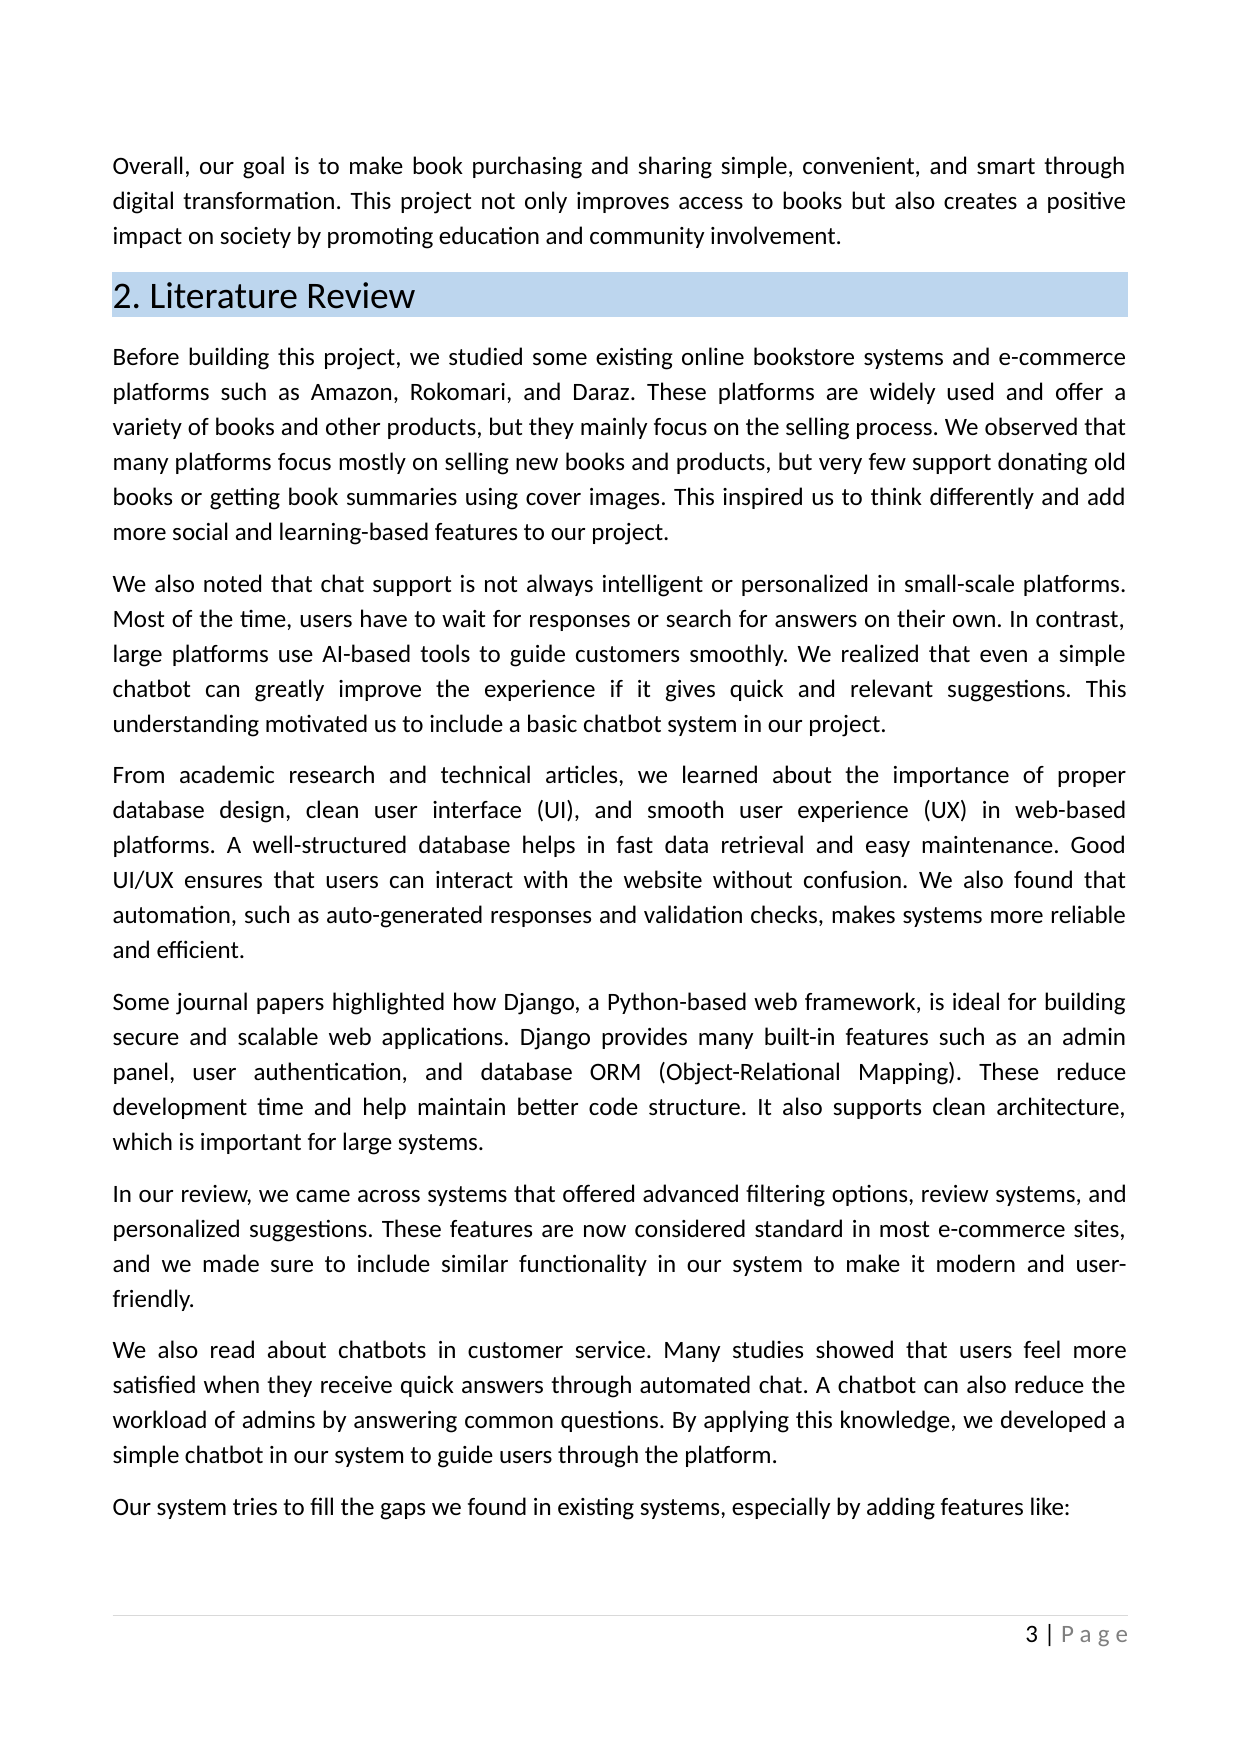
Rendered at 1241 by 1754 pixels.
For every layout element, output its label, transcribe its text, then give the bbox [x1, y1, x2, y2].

text In our review, we came across systems that offered advanced filtering options, review systems, and personalized suggestions. These features are now considered standard in most e-commerce sites, and we made sure to include similar functionality in our system to make it modern and user-friendly. [112, 1178, 1128, 1313]
text Our system tries to fill the gaps we found in existing systems, especially by adding features like: [112, 1491, 1128, 1522]
text We also noted that chat support is not always intelligent or personalized in small-scale platforms. Most of the time, users have to wait for responses or search for answers on their own. In contrast, large platforms use AI-based tools to guide customers smoothly. We realized that even a simple chatbot can greatly improve the experience if it gives quick and relevant suggestions. This understanding motivated us to include a basic chatbot system in our project. [112, 568, 1128, 738]
text 2. Literature Review [112, 272, 1128, 317]
text Some journal papers highlighted how Django, a Python-based web framework, is ideal for building secure and scalable web applications. Django provides many built-in features such as an admin panel, user authentication, and database ORM (Object-Relational Mapping). These reduce development time and help maintain better code structure. It also supports clean architecture, which is important for large systems. [112, 986, 1128, 1157]
text Before building this project, we studied some existing online bookstore systems and e-commerce platforms such as Amazon, Rokomari, and Daraz. These platforms are widely used and offer a variety of books and other products, but they mainly focus on the selling process. We observed that many platforms focus mostly on selling new books and products, but very few support donating old books or getting book summaries using cover images. This inspired us to think differently and add more social and learning-based features to our project. [112, 341, 1128, 547]
text Overall, our goal is to make book purchasing and sharing simple, convenient, and smart through digital transformation. This project not only improves access to books but also creates a positive impact on society by promoting education and community involvement. [112, 150, 1128, 251]
text From academic research and technical articles, we learned about the importance of proper database design, clean user interface (UI), and smooth user experience (UX) in web-based platforms. A well-structured database helps in fast data retrieval and easy maintenance. Good UI/UX ensures that users can interact with the website without confusion. We also found that automation, such as auto-generated responses and validation checks, makes systems more reliable and efficient. [112, 759, 1128, 965]
text We also read about chatbots in customer service. Many studies showed that users feel more satisfied when they receive quick answers through automated chat. A chatbot can also reduce the workload of admins by answering common questions. By applying this knowledge, we developed a simple chatbot in our system to guide users through the platform. [112, 1334, 1128, 1470]
